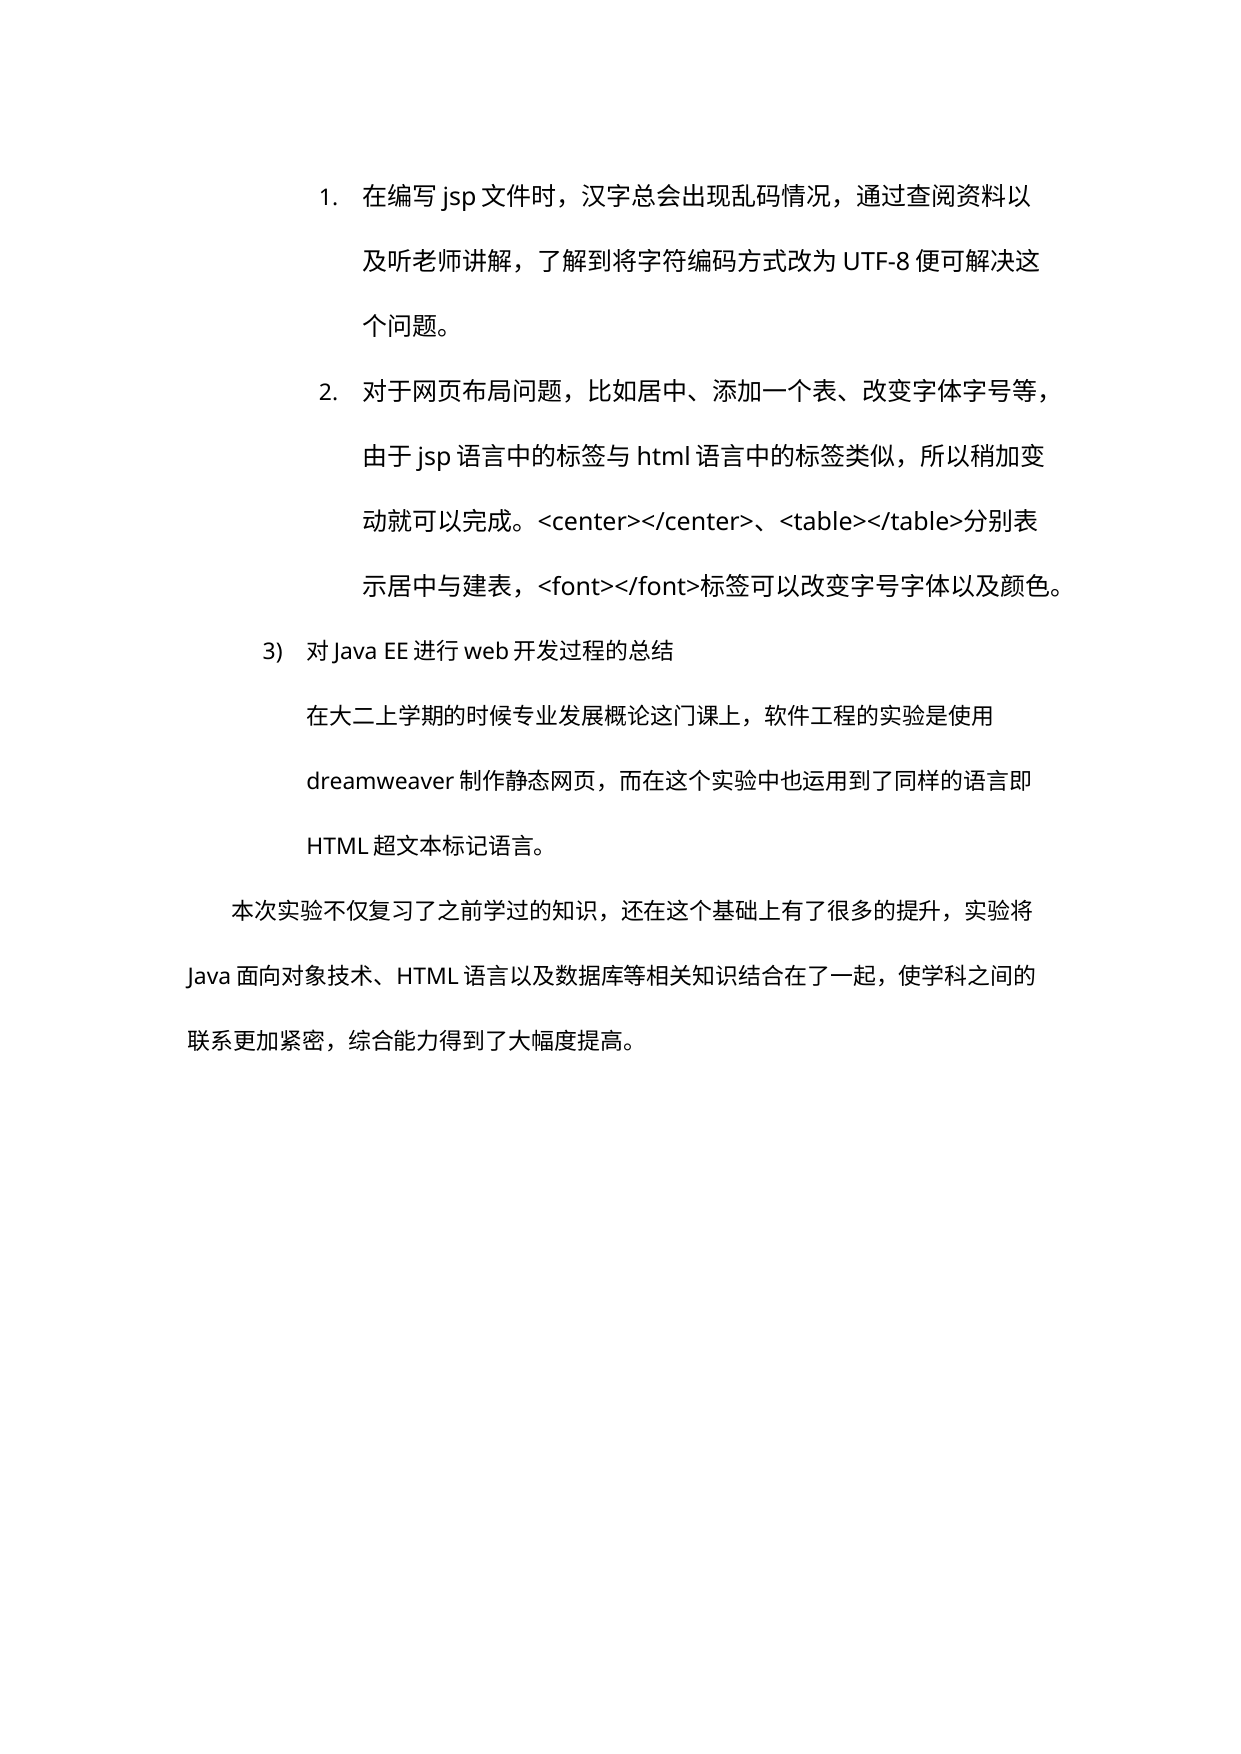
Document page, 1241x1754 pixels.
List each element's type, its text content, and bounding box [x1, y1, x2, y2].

list 对Java EE进行web开发过程的总结 [262, 617, 1053, 682]
text 本次实验不仅复习了之前学过的知识，还在这个基础上有了很多的提升，实验将Java面向对象技术、HTML语言以及数据库等相关知识结合在了一起，使学科之间的联系更加紧密，综合能力得到了大幅度提高。 [187, 877, 1053, 1072]
list 对于网页布局问题，比如居中、添加一个表、改变字体字号等，由于jsp语言中的标签与html语言中的标签类似，所以稍加变动就可以完成。<center></center>、<table></table>分别表示居中与建表，<font></font>标签可以改变字号字体以及颜色。 [319, 357, 1053, 617]
list 在编写jsp文件时，汉字总会出现乱码情况，通过查阅资料以及听老师讲解，了解到将字符编码方式改为UTF-8便可解决这个问题。 [319, 162, 1053, 357]
text 在大二上学期的时候专业发展概论这门课上，软件工程的实验是使用dreamweaver制作静态网页，而在这个实验中也运用到了同样的语言即HTML超文本标记语言。 [306, 682, 1053, 877]
